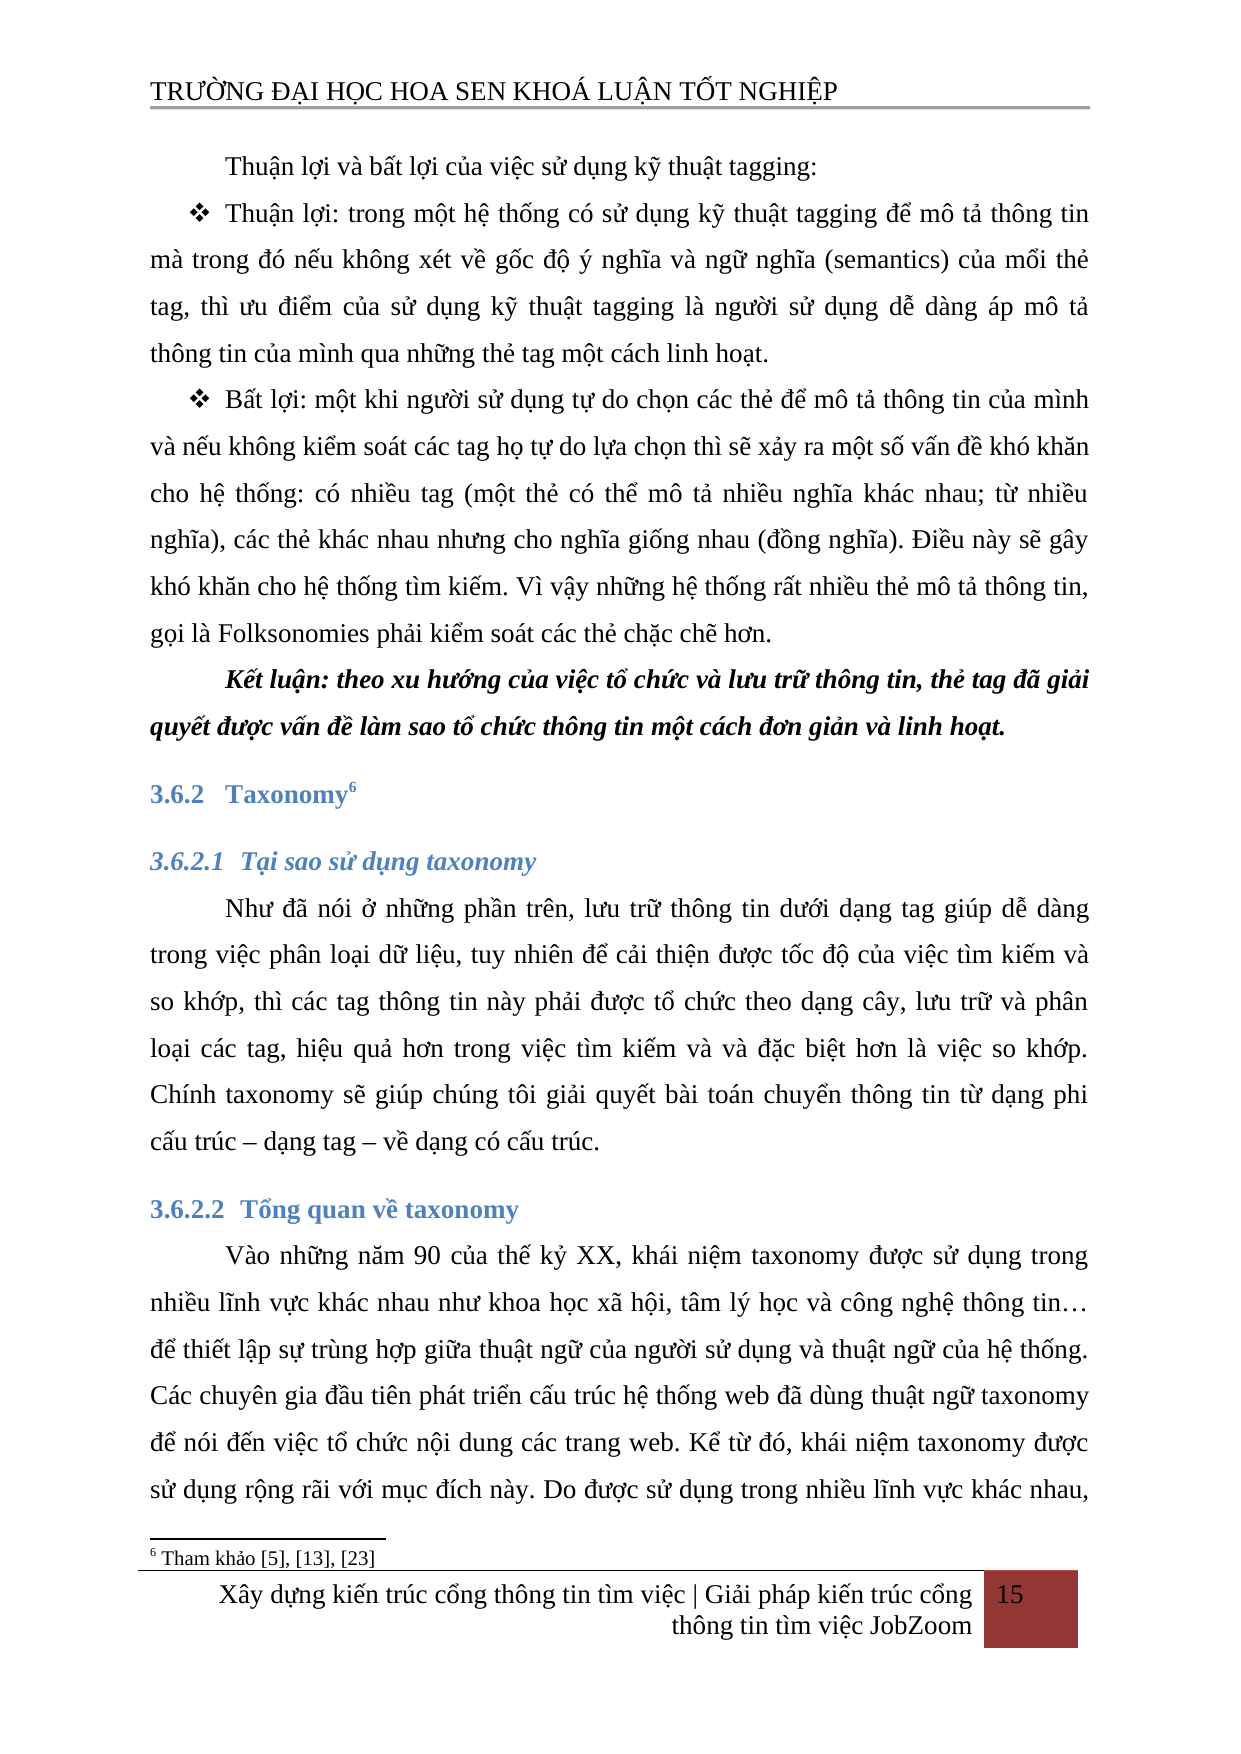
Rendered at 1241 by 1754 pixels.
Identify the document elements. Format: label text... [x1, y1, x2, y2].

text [150, 1239, 1090, 1504]
list Bất lợi: một khi người sử dụng tự do chọn các thẻ để mô tả thông tin của mình và nếu không kiểm soát các tag họ tự do lựa chọn thì sẽ xảy ra một số vấn đề khó khăn cho hệ thống: có nhiều tag (một thẻ có thể mô tả nhiều nghĩa khác nhau; từ nhiều nghĩa), các thẻ khác nhau nhưng cho nghĩa giống nhau (đồng nghĩa). Điều này sẽ gây khó khăn cho hệ thống tìm kiếm. Vì vậy những hệ thống rất nhiều thẻ mô tả thông tin, gọi là Folksonomies phải kiểm soát các thẻ chặc chẽ hơn. [150, 383, 1090, 648]
text Thuận lợi và bất lợi của việc sử dụng kỹ thuật tagging: [150, 150, 1090, 181]
list Thuận lợi: trong một hệ thống có sử dụng kỹ thuật tagging để mô tả thông tin mà trong đó nếu không xét về gốc độ ý nghĩa và ngữ nghĩa (semantics) của mổi thẻ tag, thì ưu điểm của sử dụng kỹ thuật tagging là người sử dụng dễ dàng áp mô tả thông tin của mình qua những thẻ tag một cách linh hoạt. [150, 197, 1090, 368]
text Kết luận: theo xu hướng của việc tổ chức và lưu trữ thông tin, thẻ tag đã giải quyết được vấn đề làm sao tổ chức thông tin một cách đơn giản và linh hoạt. [150, 663, 1090, 741]
subtitle Taxonomy [150, 778, 1090, 809]
subtitle Tại sao sử dụng taxonomy [150, 845, 1090, 876]
subtitle Tổng quan về taxonomy [150, 1193, 1090, 1224]
text Như đã nói ở những phần trên, lưu trữ thông tin dưới dạng tag giúp dễ dàng trong việc phân loại dữ liệu, tuy nhiên để cải thiện được tốc độ của việc tìm kiếm và so khớp, thì các tag thông tin này phải được tổ chức theo dạng cây, lưu trữ và phân loại các tag, hiệu quả hơn trong việc tìm kiếm và và đặc biệt hơn là việc so khớp. Chính taxonomy sẽ giúp chúng tôi giải quyết bài toán chuyển thông tin từ dạng phi cấu trúc – dạng tag – về dạng có cấu trúc. [150, 892, 1090, 1156]
